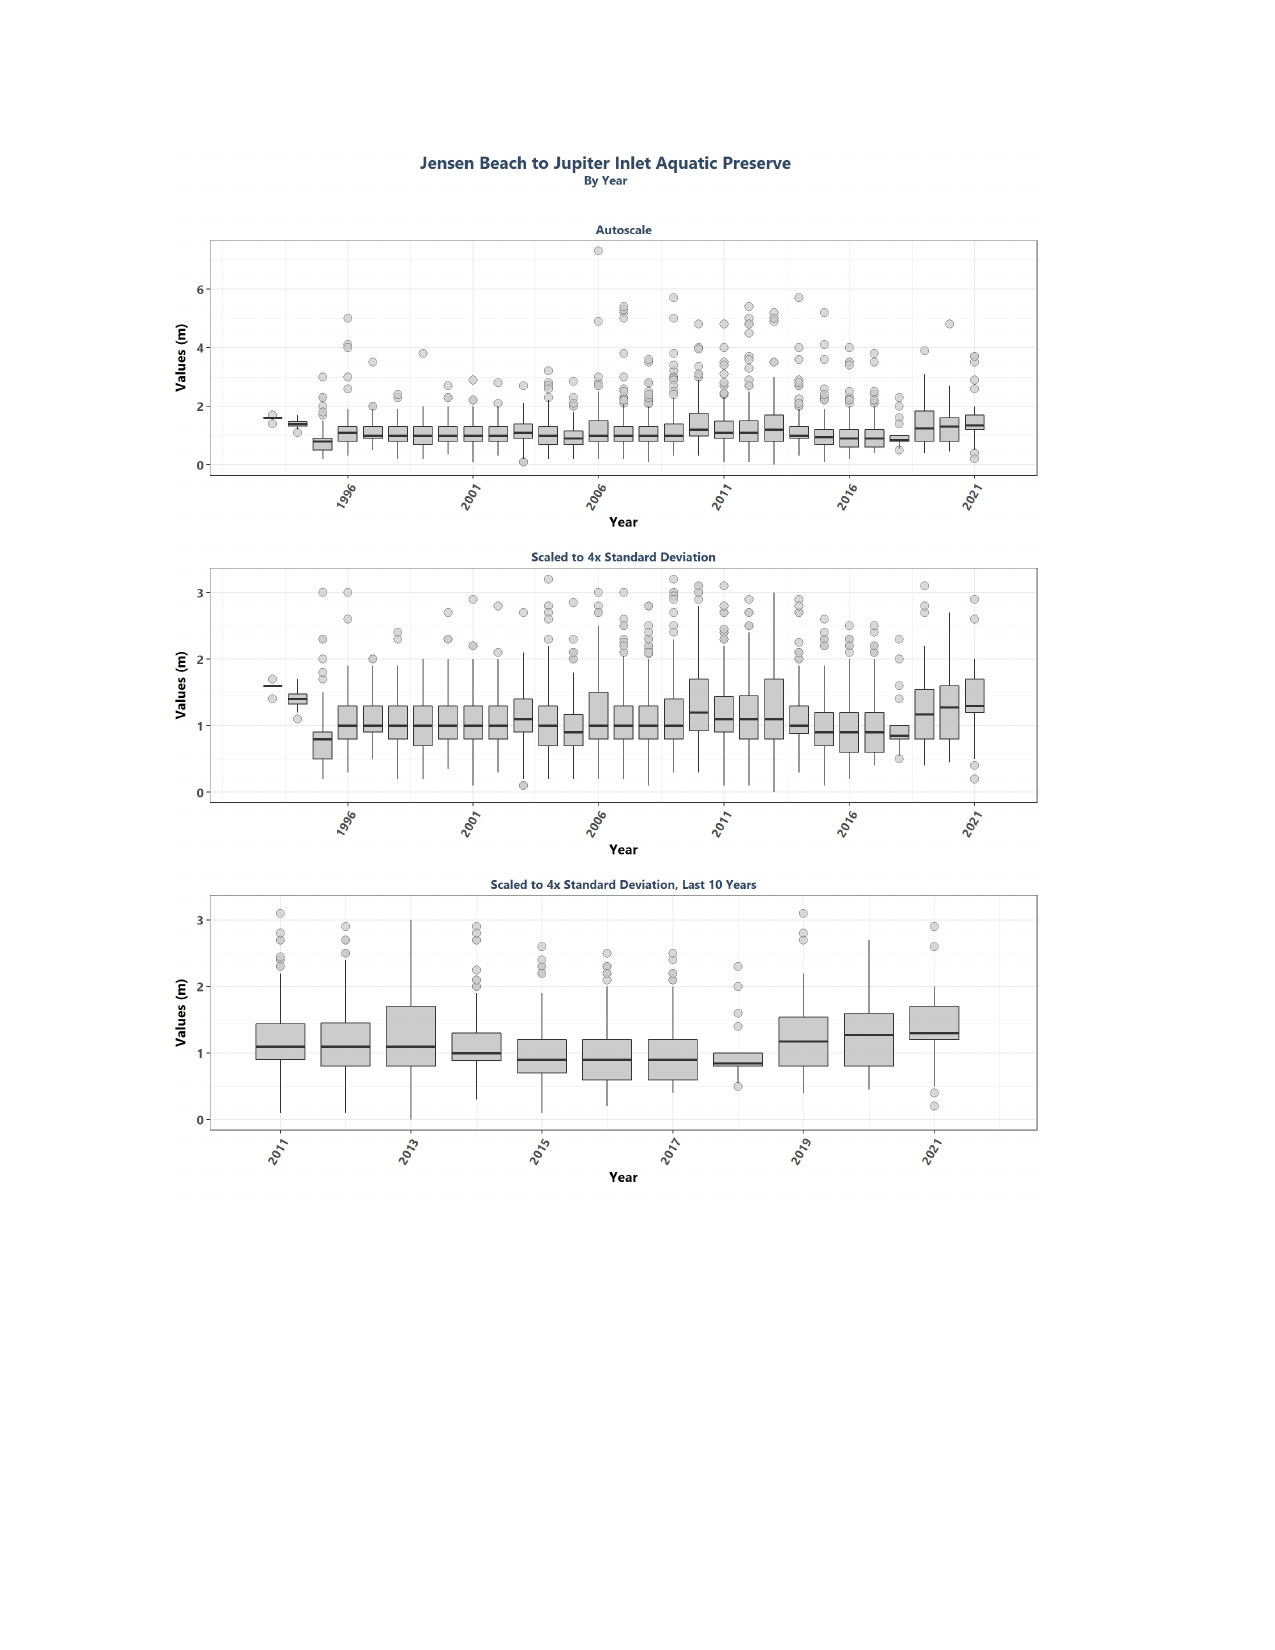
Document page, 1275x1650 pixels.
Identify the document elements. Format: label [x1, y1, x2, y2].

picture [168, 150, 1044, 1200]
